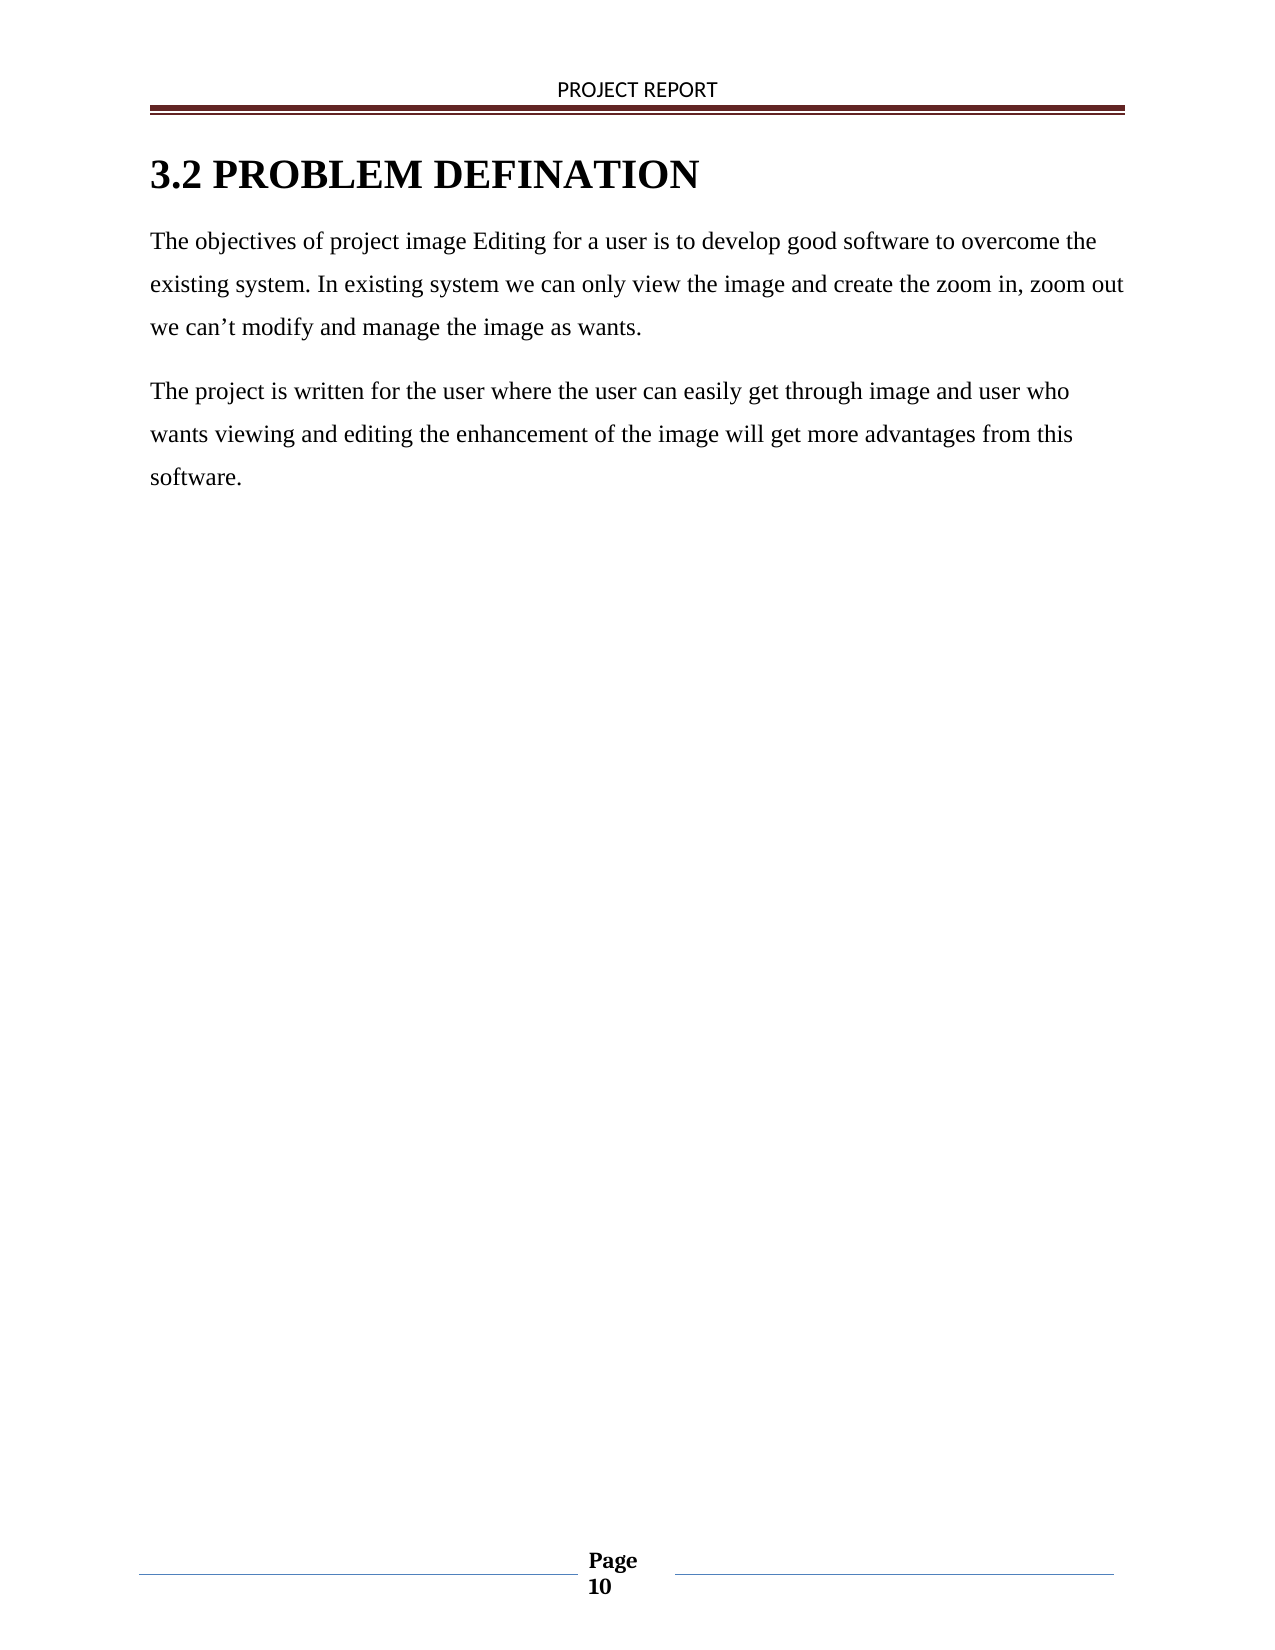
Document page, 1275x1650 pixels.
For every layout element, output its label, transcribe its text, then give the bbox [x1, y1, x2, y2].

text The project is written for the user where the user can easily get through image and user who wants viewing and editing the enhancement of the image will get more advantages from this software. [150, 376, 1125, 491]
text 3.2 PROBLEM DEFINATION [150, 150, 1125, 198]
text The objectives of project image Editing for a user is to develop good software to overcome the existing system. In existing system we can only view the image and create the zoom in, zoom out we can’t modify and manage the image as wants. [150, 226, 1125, 341]
